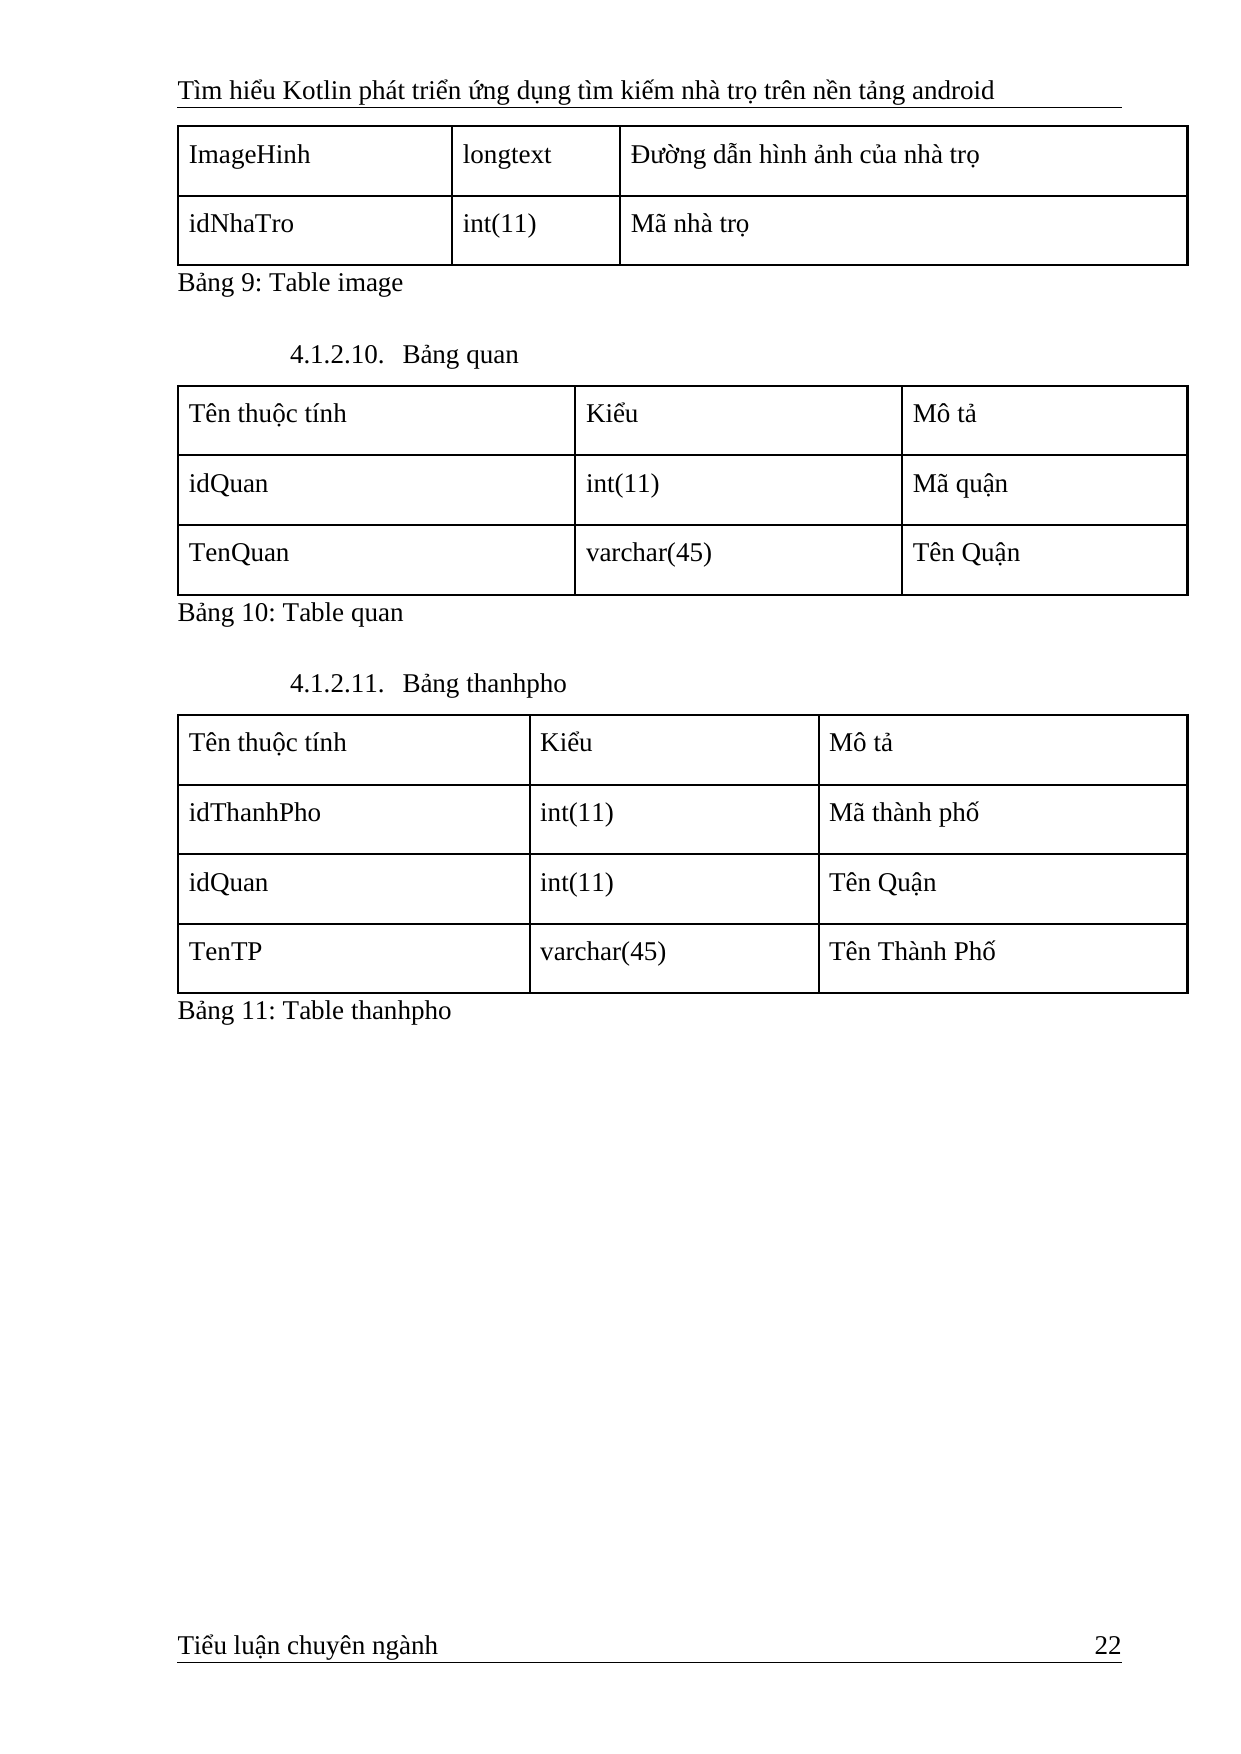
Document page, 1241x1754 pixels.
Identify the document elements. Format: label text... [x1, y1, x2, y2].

table_cell varchar(45) [576, 526, 901, 593]
table_cell int(11) [531, 855, 818, 923]
table_header Mô tả [903, 387, 1186, 454]
subtitle Bảng quan [290, 338, 1122, 369]
table_cell varchar(45) [531, 925, 818, 992]
table_header Kiểu [531, 716, 818, 783]
table_cell Mã quận [903, 456, 1186, 524]
text Bảng 11: Table thanhpho [177, 994, 1122, 1026]
table_cell ImageHinh [179, 127, 451, 195]
table_cell idQuan [179, 456, 574, 524]
table_cell Tên Thành Phố [820, 925, 1186, 992]
table_header Kiểu [576, 387, 901, 454]
table_cell idThanhPho [179, 786, 529, 853]
table_cell Mã thành phố [820, 786, 1186, 853]
table_cell idQuan [179, 855, 529, 923]
table_header Tên thuộc tính [179, 387, 574, 454]
table_cell Tên Quận [903, 526, 1186, 593]
subtitle Bảng thanhpho [290, 667, 1122, 698]
text Bảng 9: Table image [177, 266, 1122, 298]
table_cell int(11) [576, 456, 901, 524]
table_cell longtext [453, 127, 619, 195]
table_cell TenQuan [179, 526, 574, 593]
table_cell idNhaTro [179, 197, 451, 264]
table_cell TenTP [179, 925, 529, 992]
table_cell Đường dẫn hình ảnh của nhà trọ [621, 127, 1186, 195]
table_header Tên thuộc tính [179, 716, 529, 783]
table_cell Tên Quận [820, 855, 1186, 923]
table_cell int(11) [453, 197, 619, 264]
table_cell Mã nhà trọ [621, 197, 1186, 264]
table_cell int(11) [531, 786, 818, 853]
text Bảng 10: Table quan [177, 596, 1122, 627]
table_header Mô tả [820, 716, 1186, 783]
